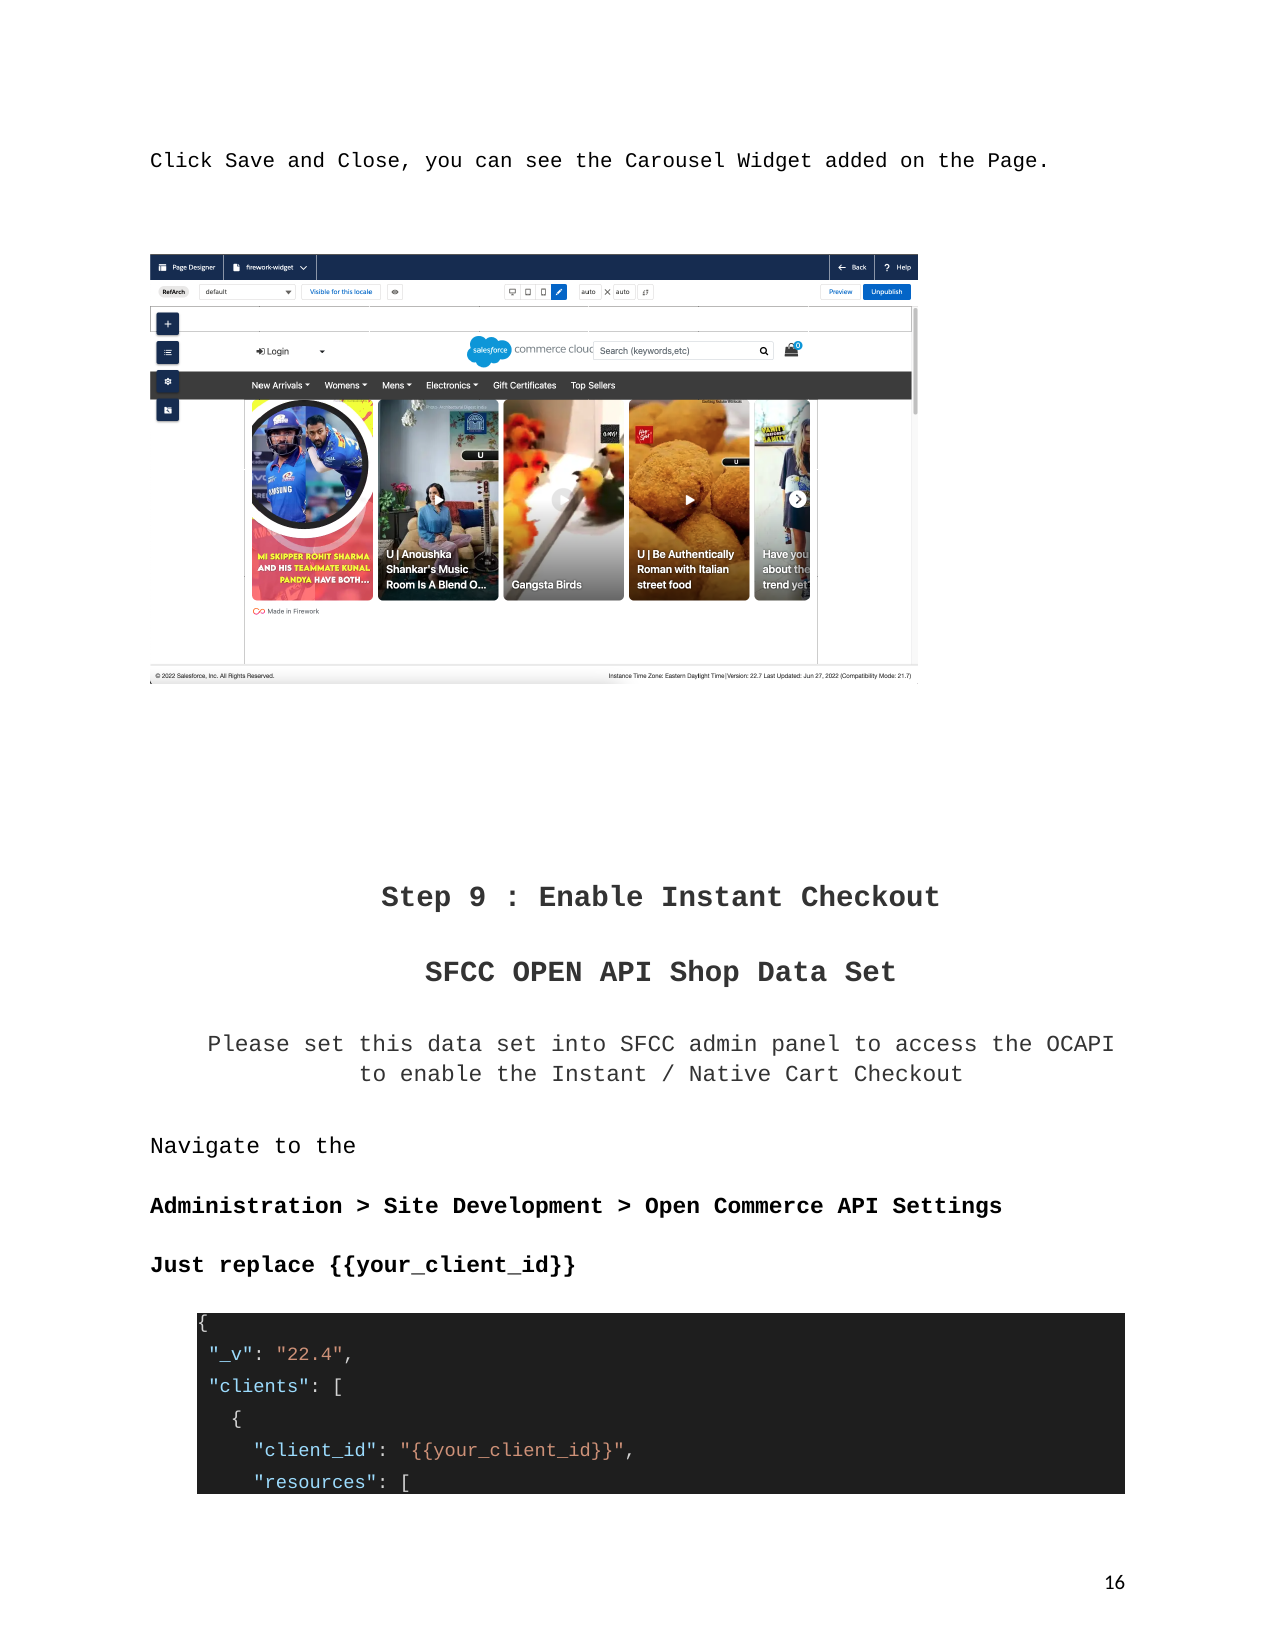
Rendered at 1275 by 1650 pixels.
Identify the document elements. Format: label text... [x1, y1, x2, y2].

text Click Save and Close, you can see the Carousel Widget added on the Page. [150, 150, 1125, 174]
text "resources": [ [197, 1472, 1125, 1494]
text Administration > Site Development > Open Commerce API Settings [150, 1194, 1125, 1220]
picture [150, 254, 918, 684]
text "_v": "22.4", [197, 1345, 1125, 1366]
text Just replace {{your_client_id}} [150, 1253, 1125, 1279]
subtitle SFCC OPEN API Shop Data Set [197, 957, 1125, 990]
text { [197, 1409, 1125, 1430]
subtitle Please set this data set into SFCC admin panel to access the OCAPI to enable the Instant / Native Cart Checkout [197, 1032, 1125, 1088]
text "client_id": "{{your_client_id}}", [197, 1441, 1125, 1462]
subtitle Step 9 : Enable Instant Checkout [197, 882, 1125, 915]
text "clients": [ [197, 1377, 1125, 1398]
text Navigate to the [150, 1134, 1125, 1160]
text { [197, 1313, 1125, 1334]
